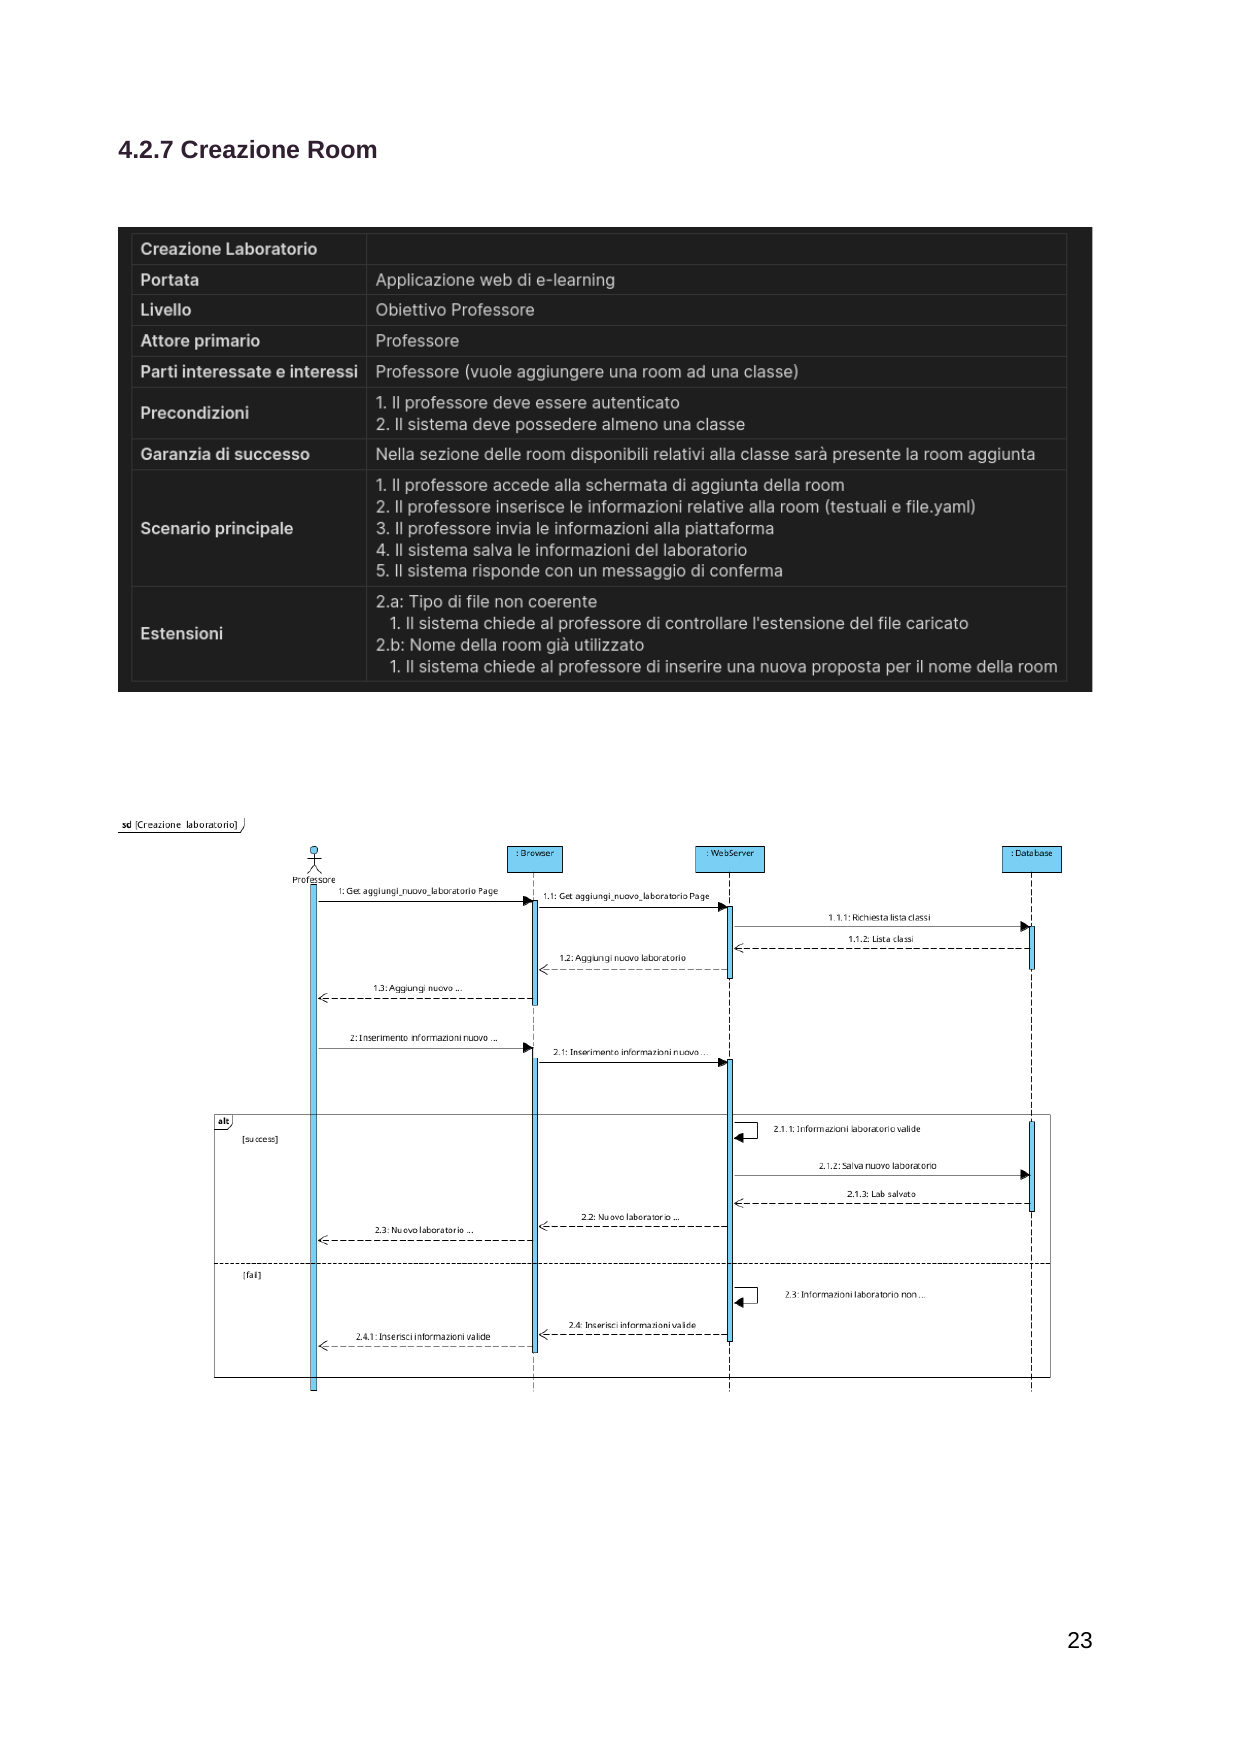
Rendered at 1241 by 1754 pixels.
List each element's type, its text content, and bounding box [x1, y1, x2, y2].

picture [118, 818, 1093, 1413]
subtitle 4.2.7 Creazione Room [118, 135, 1092, 163]
picture [118, 227, 1093, 692]
